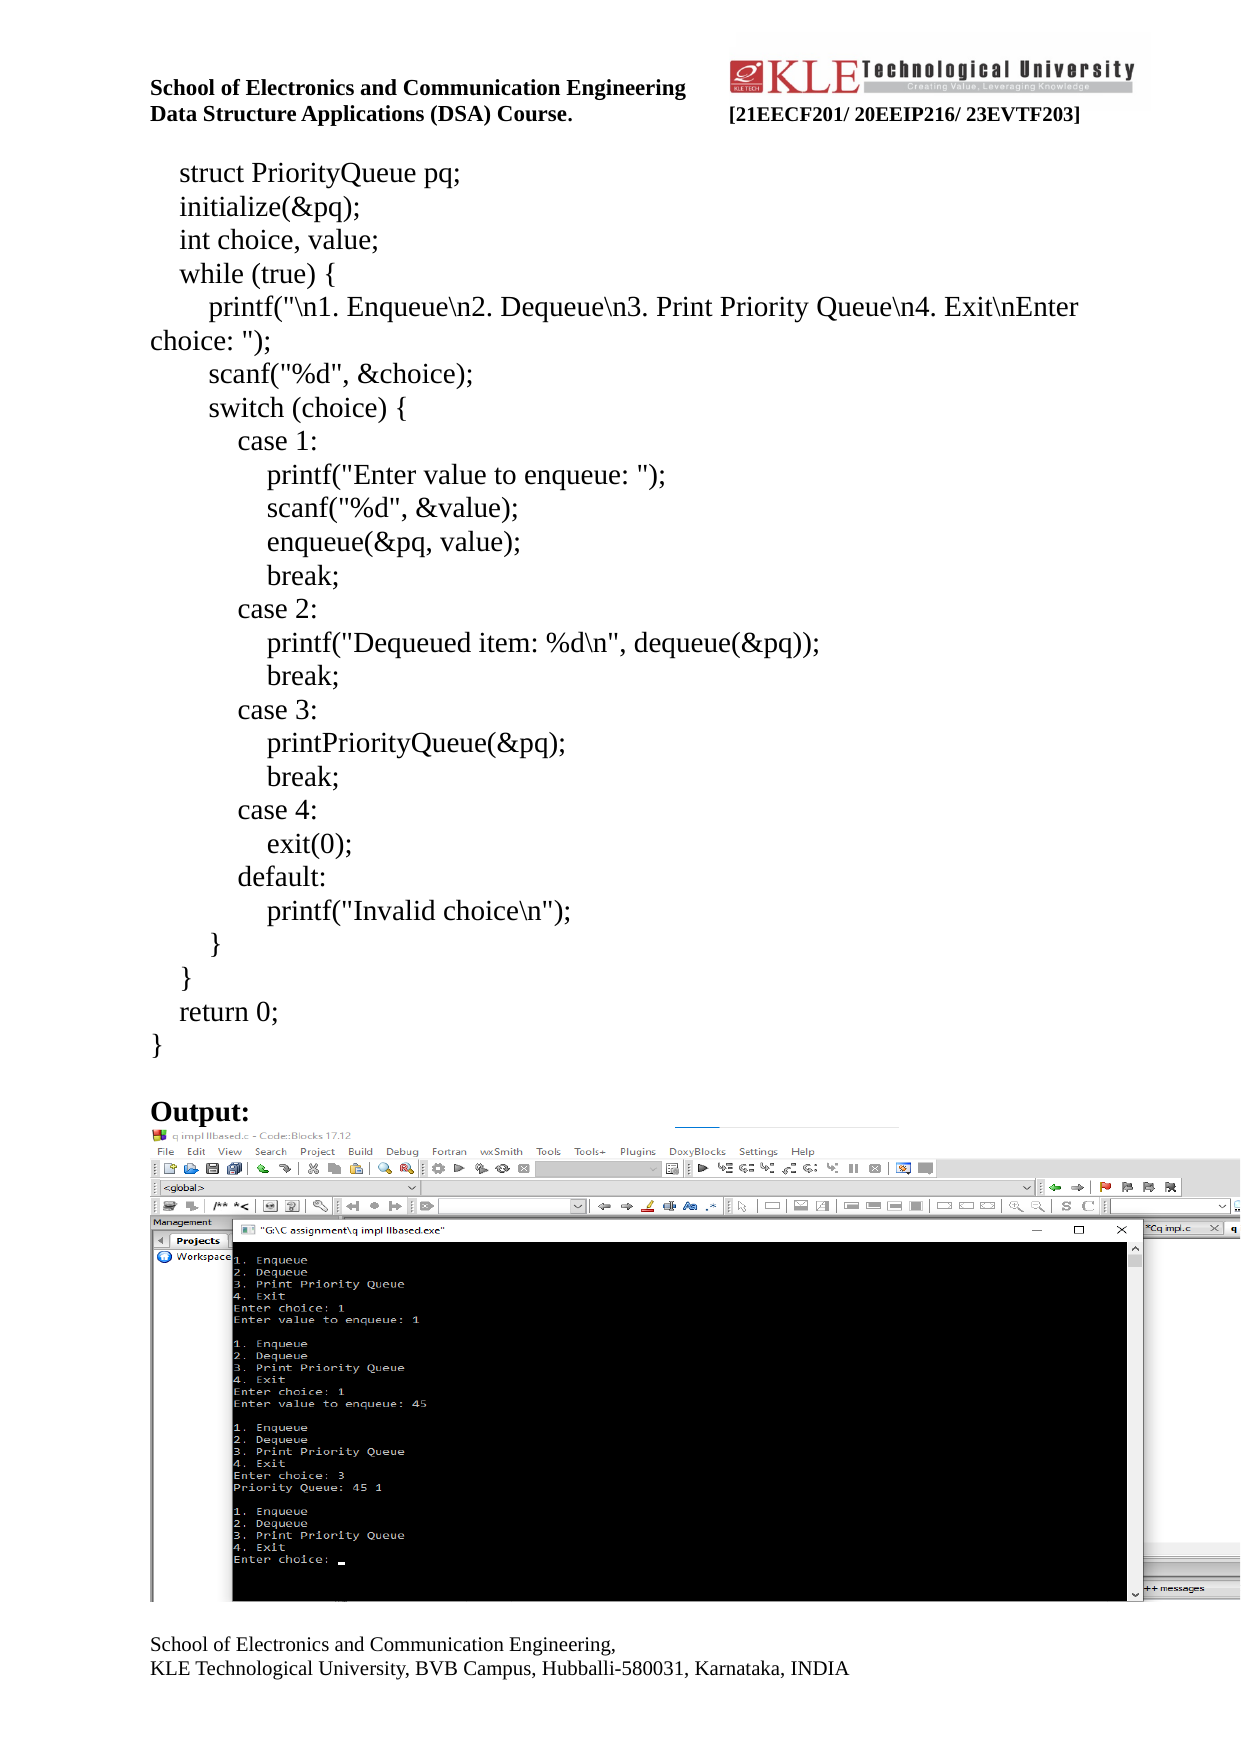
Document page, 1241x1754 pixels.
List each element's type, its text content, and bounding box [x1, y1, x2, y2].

picture [719, 32, 1151, 111]
text exit(0); [150, 826, 1090, 859]
text while (true) { [150, 256, 1090, 289]
text Output: [150, 1094, 1090, 1127]
text printf("Enter value to enqueue: "); [150, 457, 1090, 491]
text case 4: [150, 792, 1090, 826]
text printf("Invalid choice\n"); [150, 893, 1090, 927]
text } [150, 1027, 1090, 1061]
text case 2: [150, 591, 1090, 625]
picture [150, 1127, 1241, 1602]
text return 0; [150, 994, 1090, 1027]
text initialize(&pq); [150, 189, 1090, 222]
text enqueue(&pq, value); [150, 524, 1090, 558]
text break; [150, 558, 1090, 591]
text int choice, value; [150, 222, 1090, 256]
text break; [150, 658, 1090, 692]
text struct PriorityQueue pq; [150, 155, 1090, 189]
text printPriorityQueue(&pq); [150, 725, 1090, 759]
text scanf("%d", &choice); [150, 356, 1090, 390]
text printf("\n1. Enqueue\n2. Dequeue\n3. Print Priority Queue\n4. Exit\nEnter choice: "); [150, 289, 1090, 356]
text default: [150, 859, 1090, 893]
text switch (choice) { [150, 390, 1090, 423]
text scanf("%d", &value); [150, 491, 1090, 524]
text } [150, 960, 1090, 994]
text case 1: [150, 423, 1090, 457]
text } [150, 927, 1090, 960]
text break; [150, 759, 1090, 792]
text printf("Dequeued item: %d\n", dequeue(&pq)); [150, 625, 1090, 658]
text case 3: [150, 692, 1090, 725]
